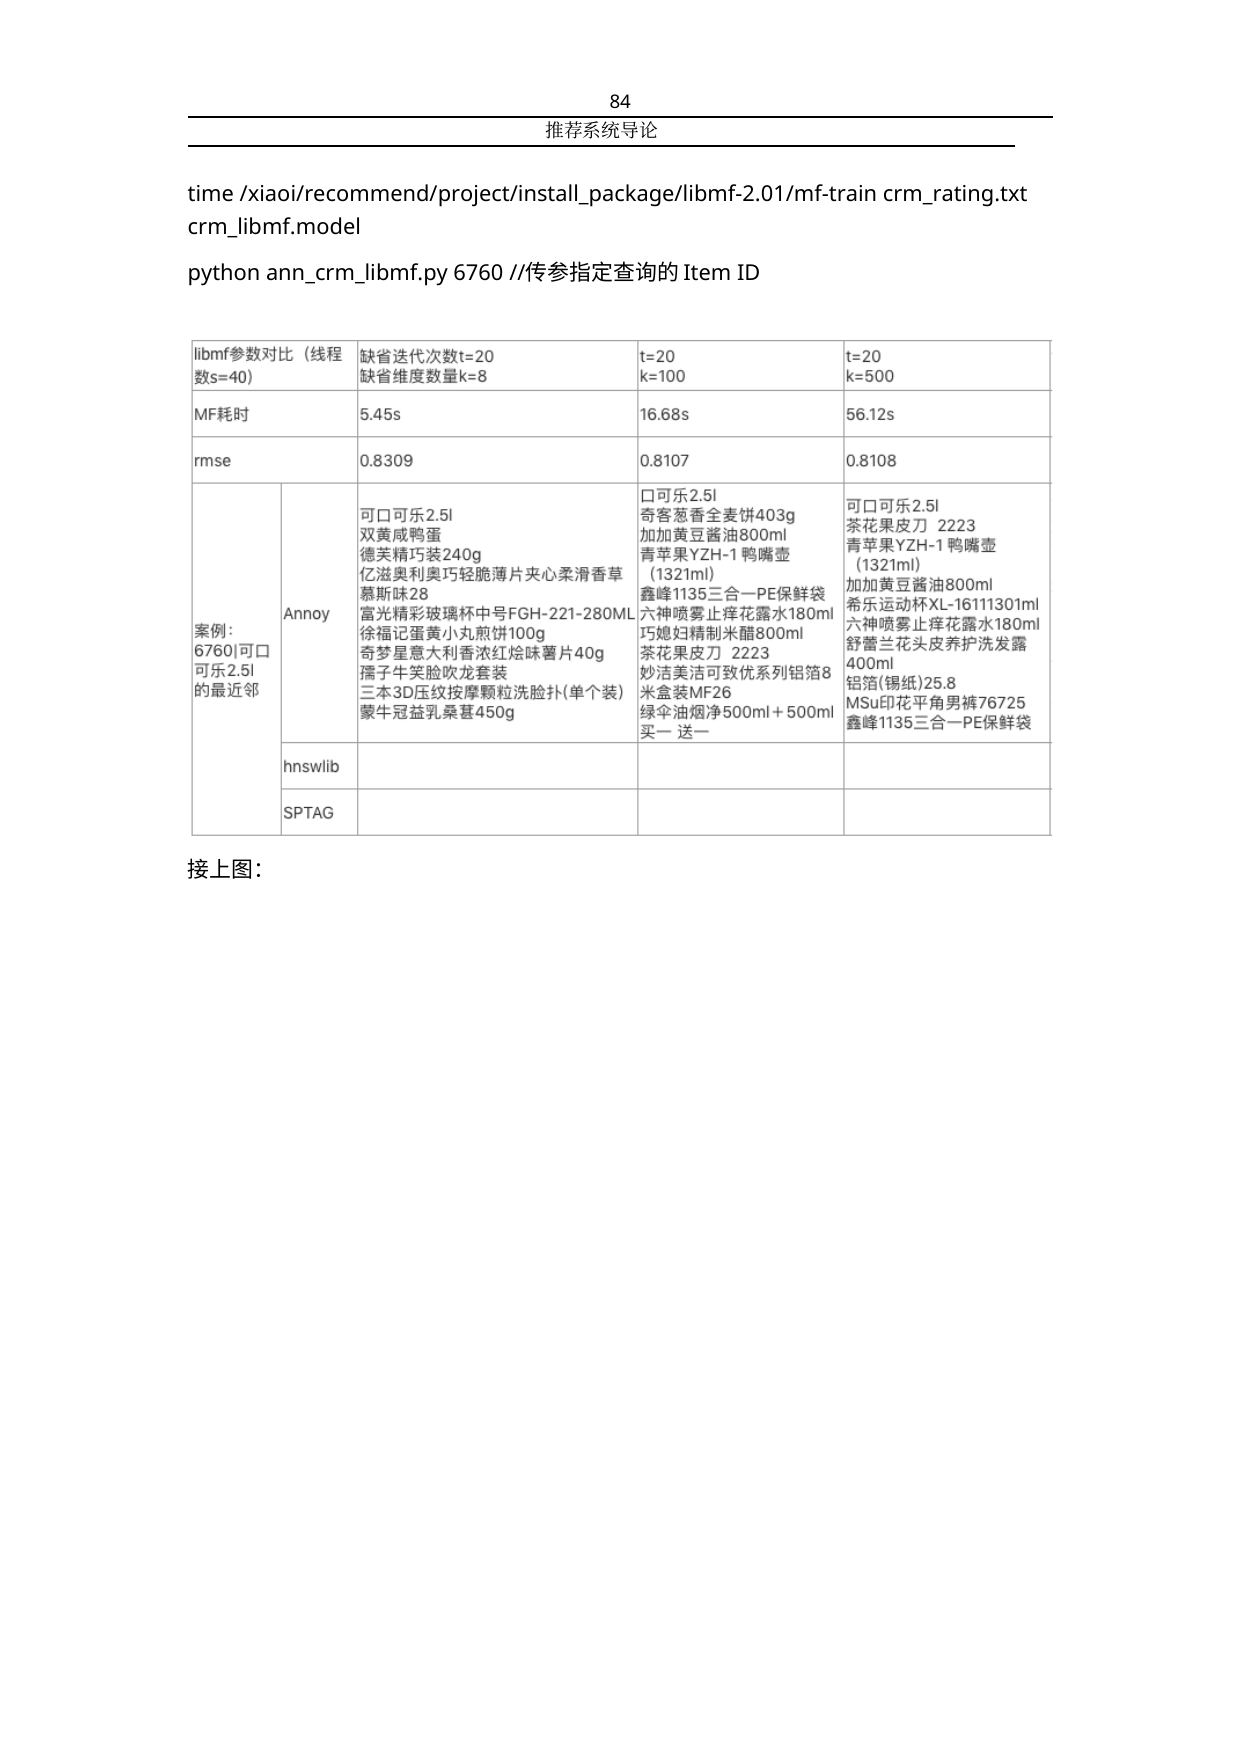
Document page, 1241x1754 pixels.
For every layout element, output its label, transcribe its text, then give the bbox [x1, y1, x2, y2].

text 接上图： [187, 852, 1053, 884]
picture [187, 332, 1053, 851]
text python ann_crm_libmf.py 6760 //传参指定查询的Item ID [187, 254, 1053, 287]
text time /xiaoi/recommend/project/install_package/libmf-2.01/mf-train crm_rating.txt crm_libmf.model [187, 177, 1053, 242]
